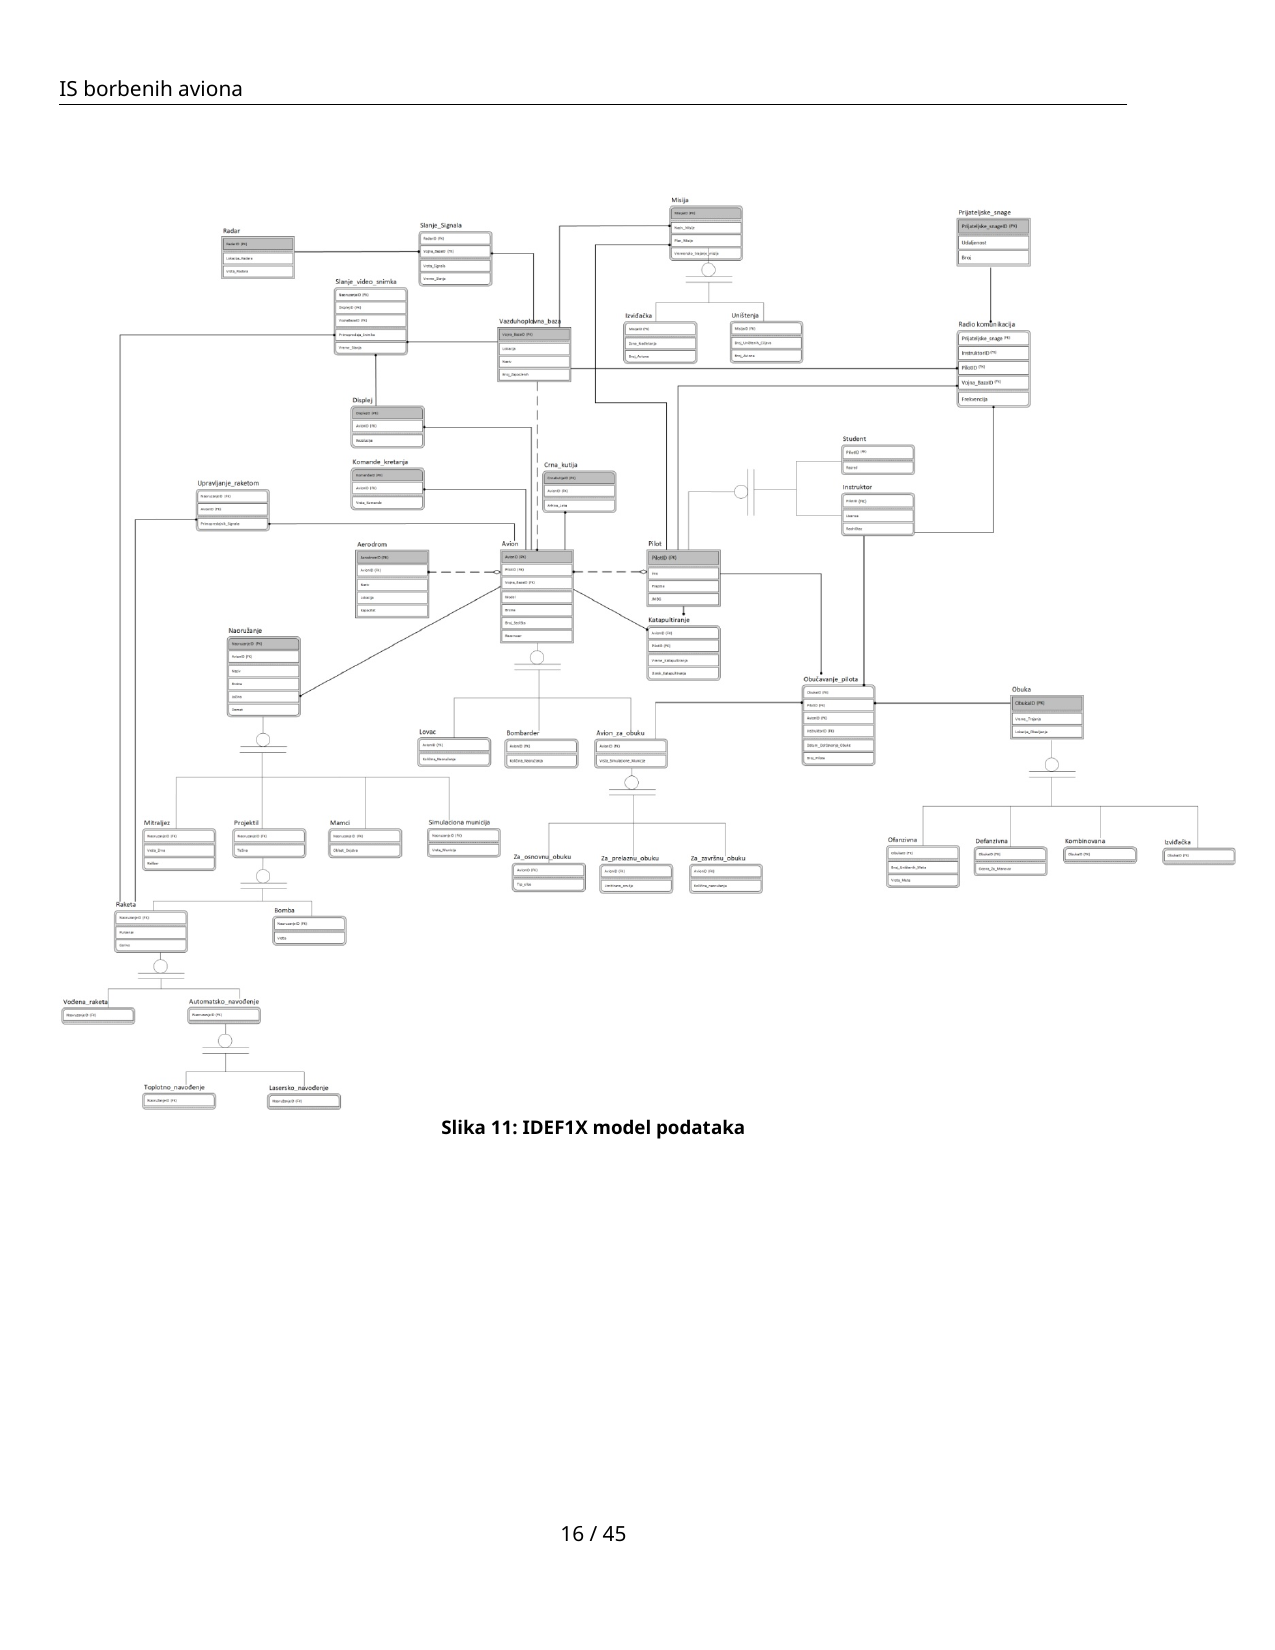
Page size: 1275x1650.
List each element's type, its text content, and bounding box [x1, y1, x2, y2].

picture [59, 193, 1236, 1110]
text Slika 11: IDEF1X model podataka [59, 1114, 1127, 1139]
